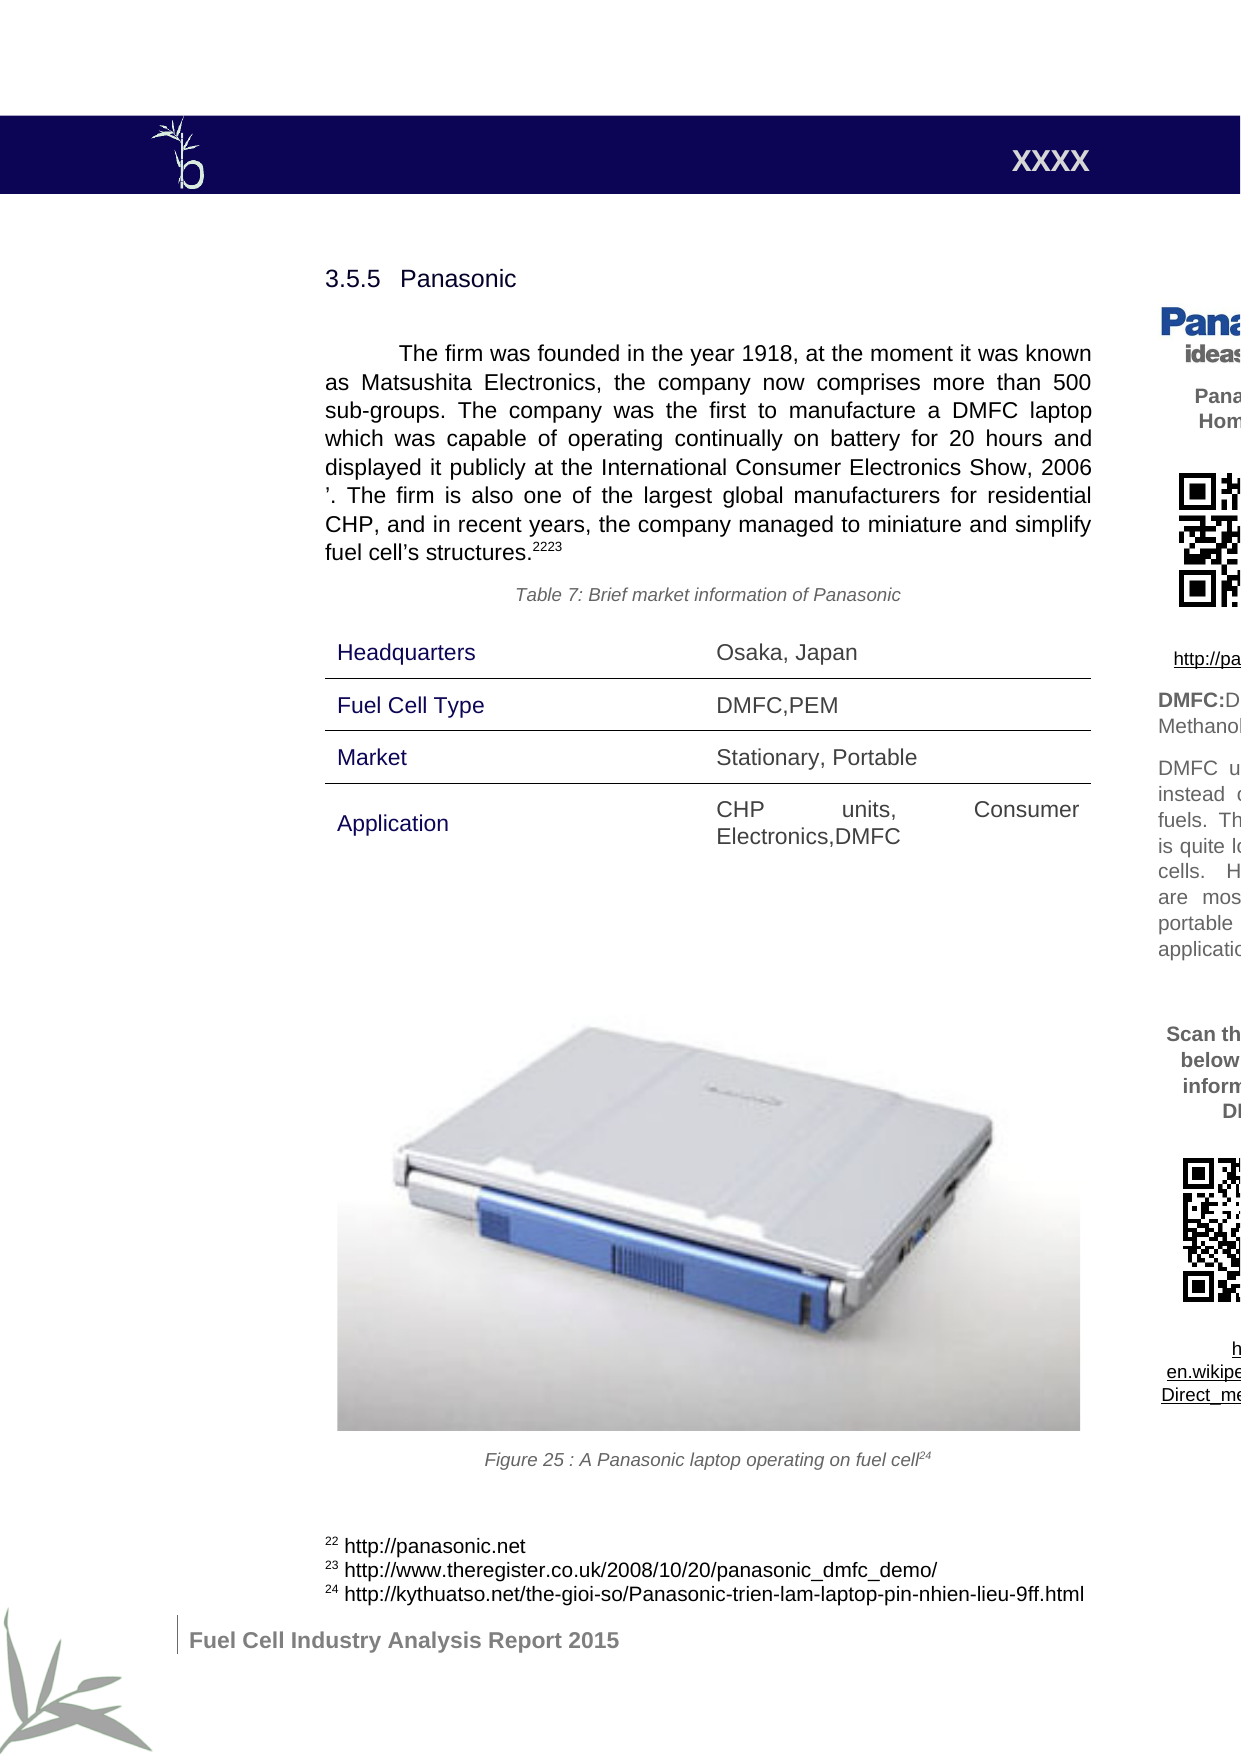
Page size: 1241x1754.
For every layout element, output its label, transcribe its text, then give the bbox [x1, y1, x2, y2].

subtitle Panasonic [325, 264, 1092, 293]
table_cell DMFC,PEM [704, 679, 1091, 730]
picture [337, 906, 1080, 1431]
text Table 7: Brief market information of Panasonic [325, 584, 1092, 606]
table_cell Application [325, 784, 704, 862]
table_cell Fuel Cell Type [325, 679, 704, 730]
picture [1157, 451, 1241, 629]
text The firm was founded in the year 1918, at the moment it was known as Matsushita Electronics, the company now comprises more than 500 sub-groups. The company was the first to manufacture a DMFC laptop which was capable of operating continually on battery for 20 hours and displayed it publicly at the International Consumer Electronics Show, 2006 ’. The firm is also one of the largest global manufacturers for residential CHP, and in recent years, the company managed to miniature and simplify fuel cell’s structures. [325, 340, 1092, 566]
picture [0, 1607, 169, 1754]
table_cell CHP units, Consumer Electronics,DMFC [704, 784, 1091, 862]
picture [1157, 299, 1241, 365]
table_header Osaka, Japan [704, 627, 1091, 678]
picture [1166, 1141, 1241, 1319]
table_cell Market [325, 731, 704, 783]
table_cell Stationary, Portable [704, 731, 1091, 783]
table_header Headquarters [325, 627, 704, 678]
